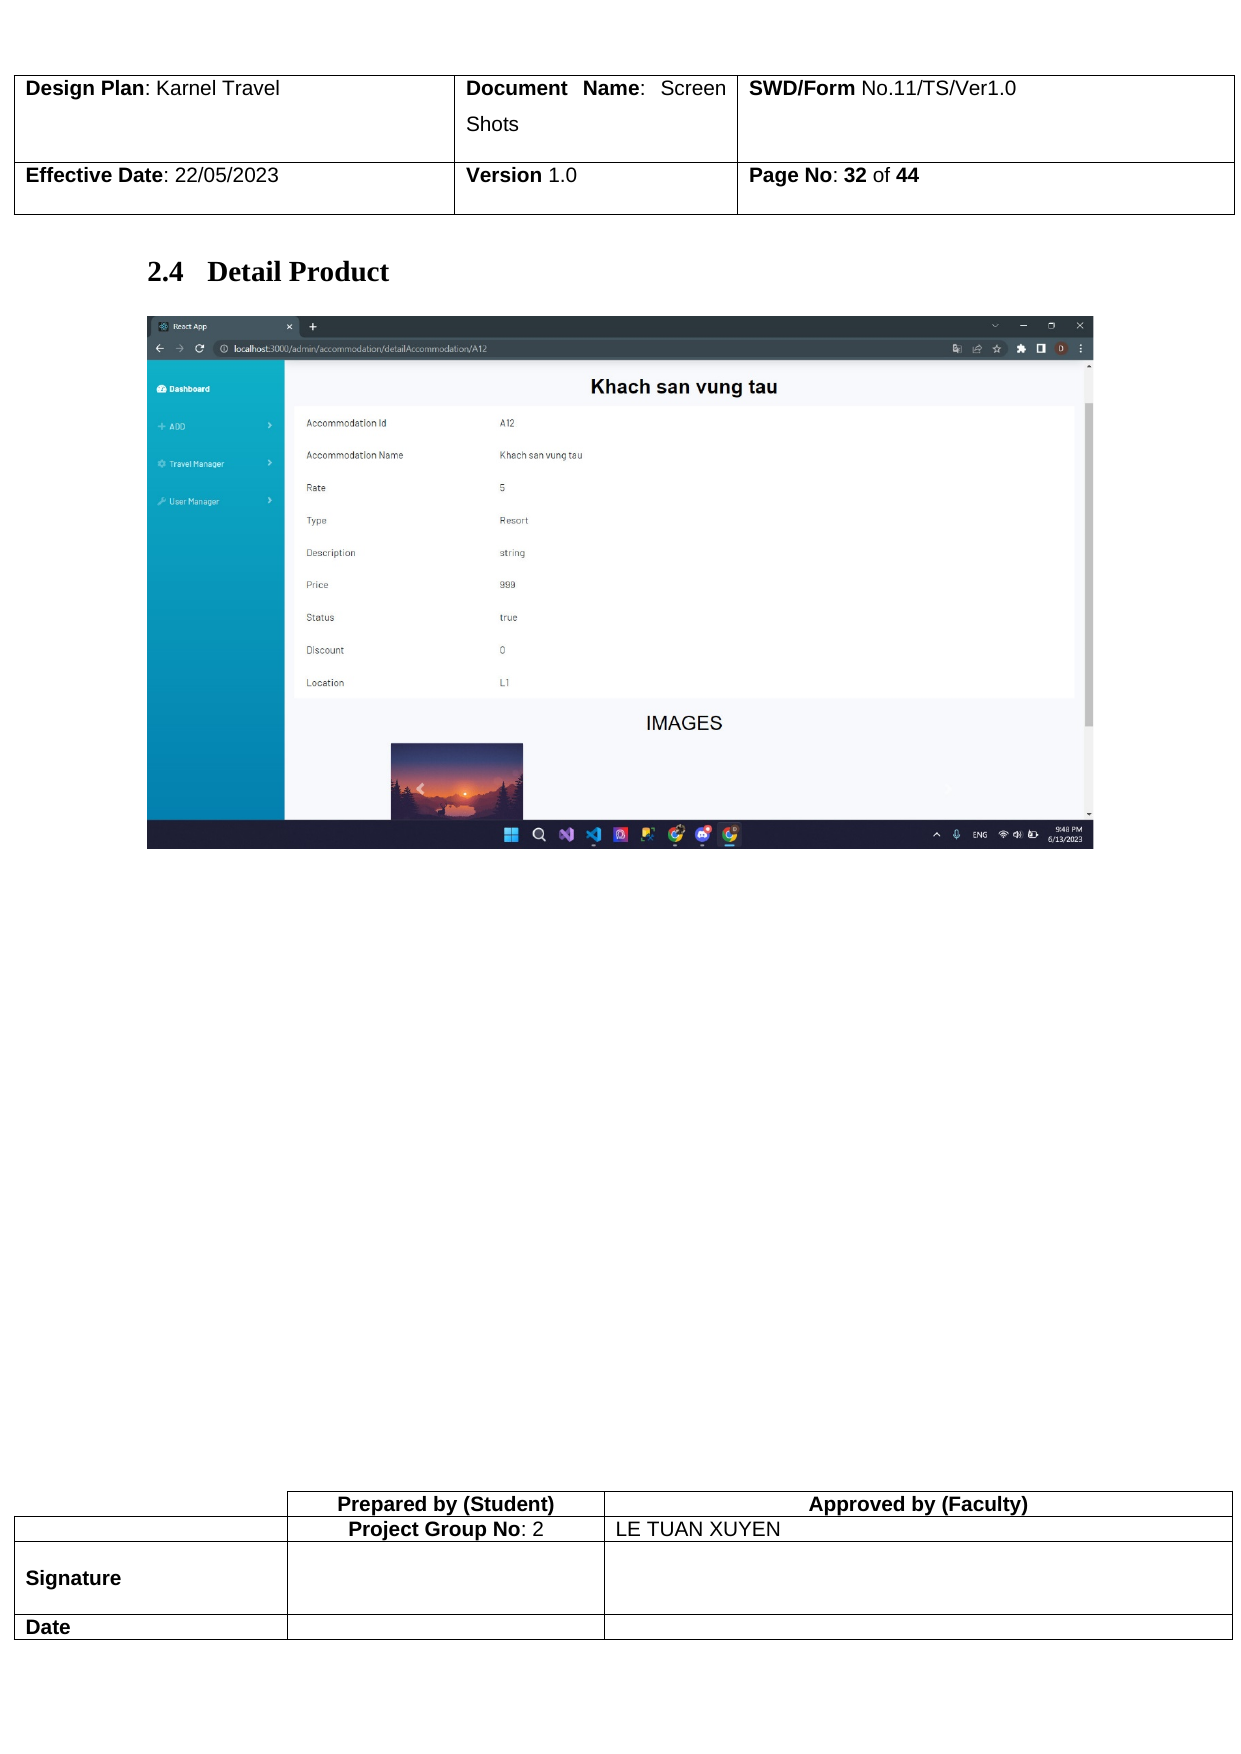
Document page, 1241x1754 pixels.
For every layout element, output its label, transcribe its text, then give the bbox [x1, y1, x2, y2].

picture [147, 316, 1094, 849]
subtitle Detail Product [147, 254, 1093, 287]
